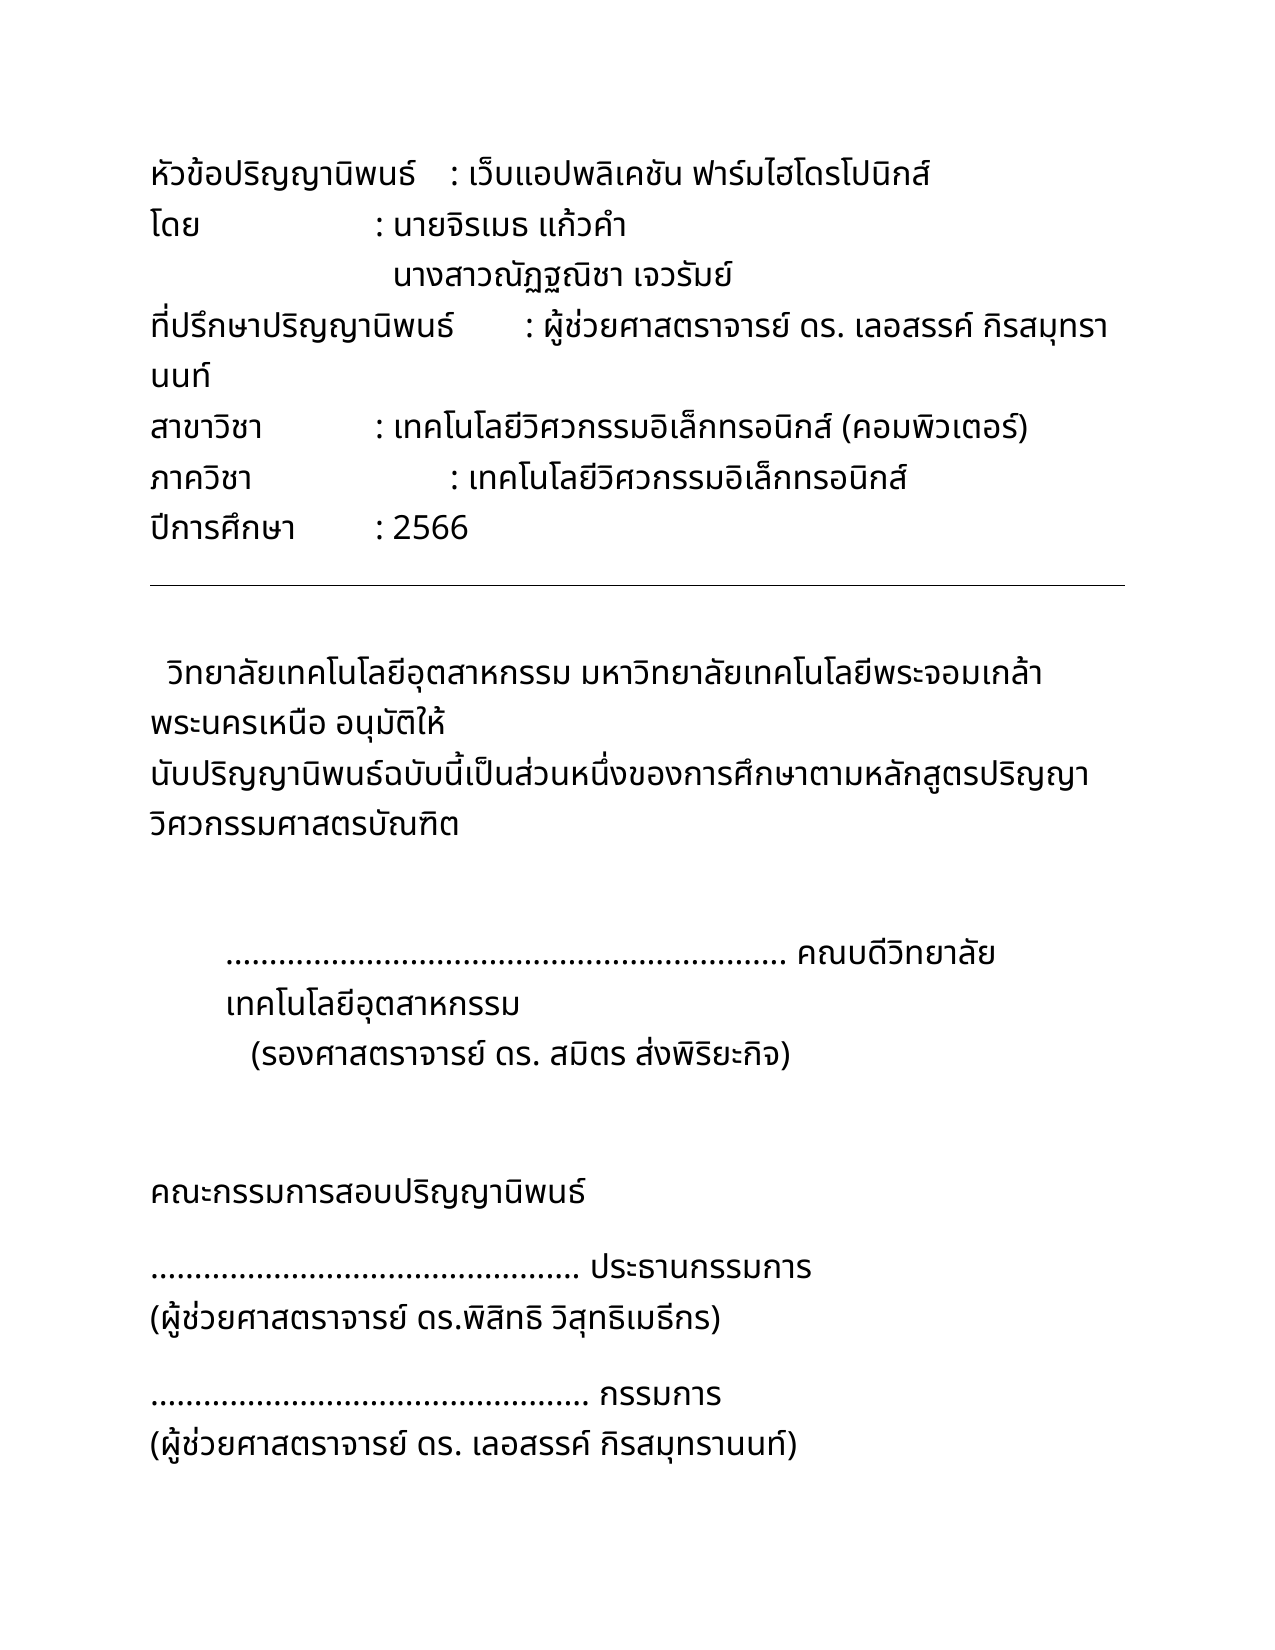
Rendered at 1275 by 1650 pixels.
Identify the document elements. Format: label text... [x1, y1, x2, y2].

text หัวข้อปริญญานิพนธ์ : เว็บแอปพลิเคชัน ฟาร์มไฮโดรโปนิกส์ โดย : นายจิรเมธ แก้วคำ นางสาวณัฏฐณิชา เจวรัมย์ ที่ปรึกษาปริญญานิพนธ์ : ผู้ช่วยศาสตราจารย์ ดร. เลอสรรค์ กิรสมุทรานนท์ สาขาวิชา : เทคโนโลยีวิศวกรรมอิเล็กทรอนิกส์ (คอมพิวเตอร์) ภาควิชา : เทคโนโลยีวิศวกรรมอิเล็กทรอนิกส์ ปีการศึกษา : 2566 [150, 150, 1125, 585]
text ………………………………………………………. คณบดีวิทยาลัยเทคโนโลยีอุตสาหกรรม (รองศาสตราจารย์ ดร. สมิตร ส่งพิริยะกิจ) [225, 929, 1125, 1081]
text คณะกรรมการสอบปริญญานิพนธ์ [150, 1168, 1125, 1218]
text …………………………....……………. กรรมการ (ผู้ช่วยศาสตราจารย์ ดร. เลอสรรค์ กิรสมุทรานนท์) [150, 1369, 1125, 1471]
text …………………………………………. ประธานกรรมการ (ผู้ช่วยศาสตราจารย์ ดร.พิสิทธิ วิสุทธิเมธีกร) [150, 1243, 1125, 1344]
text วิทยาลัยเทคโนโลยีอุตสาหกรรม มหาวิทยาลัยเทคโนโลยีพระจอมเกล้าพระนครเหนือ อนุมัติให้ นับปริญญานิพนธ์ฉบับนี้เป็นส่วนหนึ่งของการศึกษาตามหลักสูตรปริญญาวิศวกรรมศาสตรบัณฑิต [150, 603, 1125, 850]
